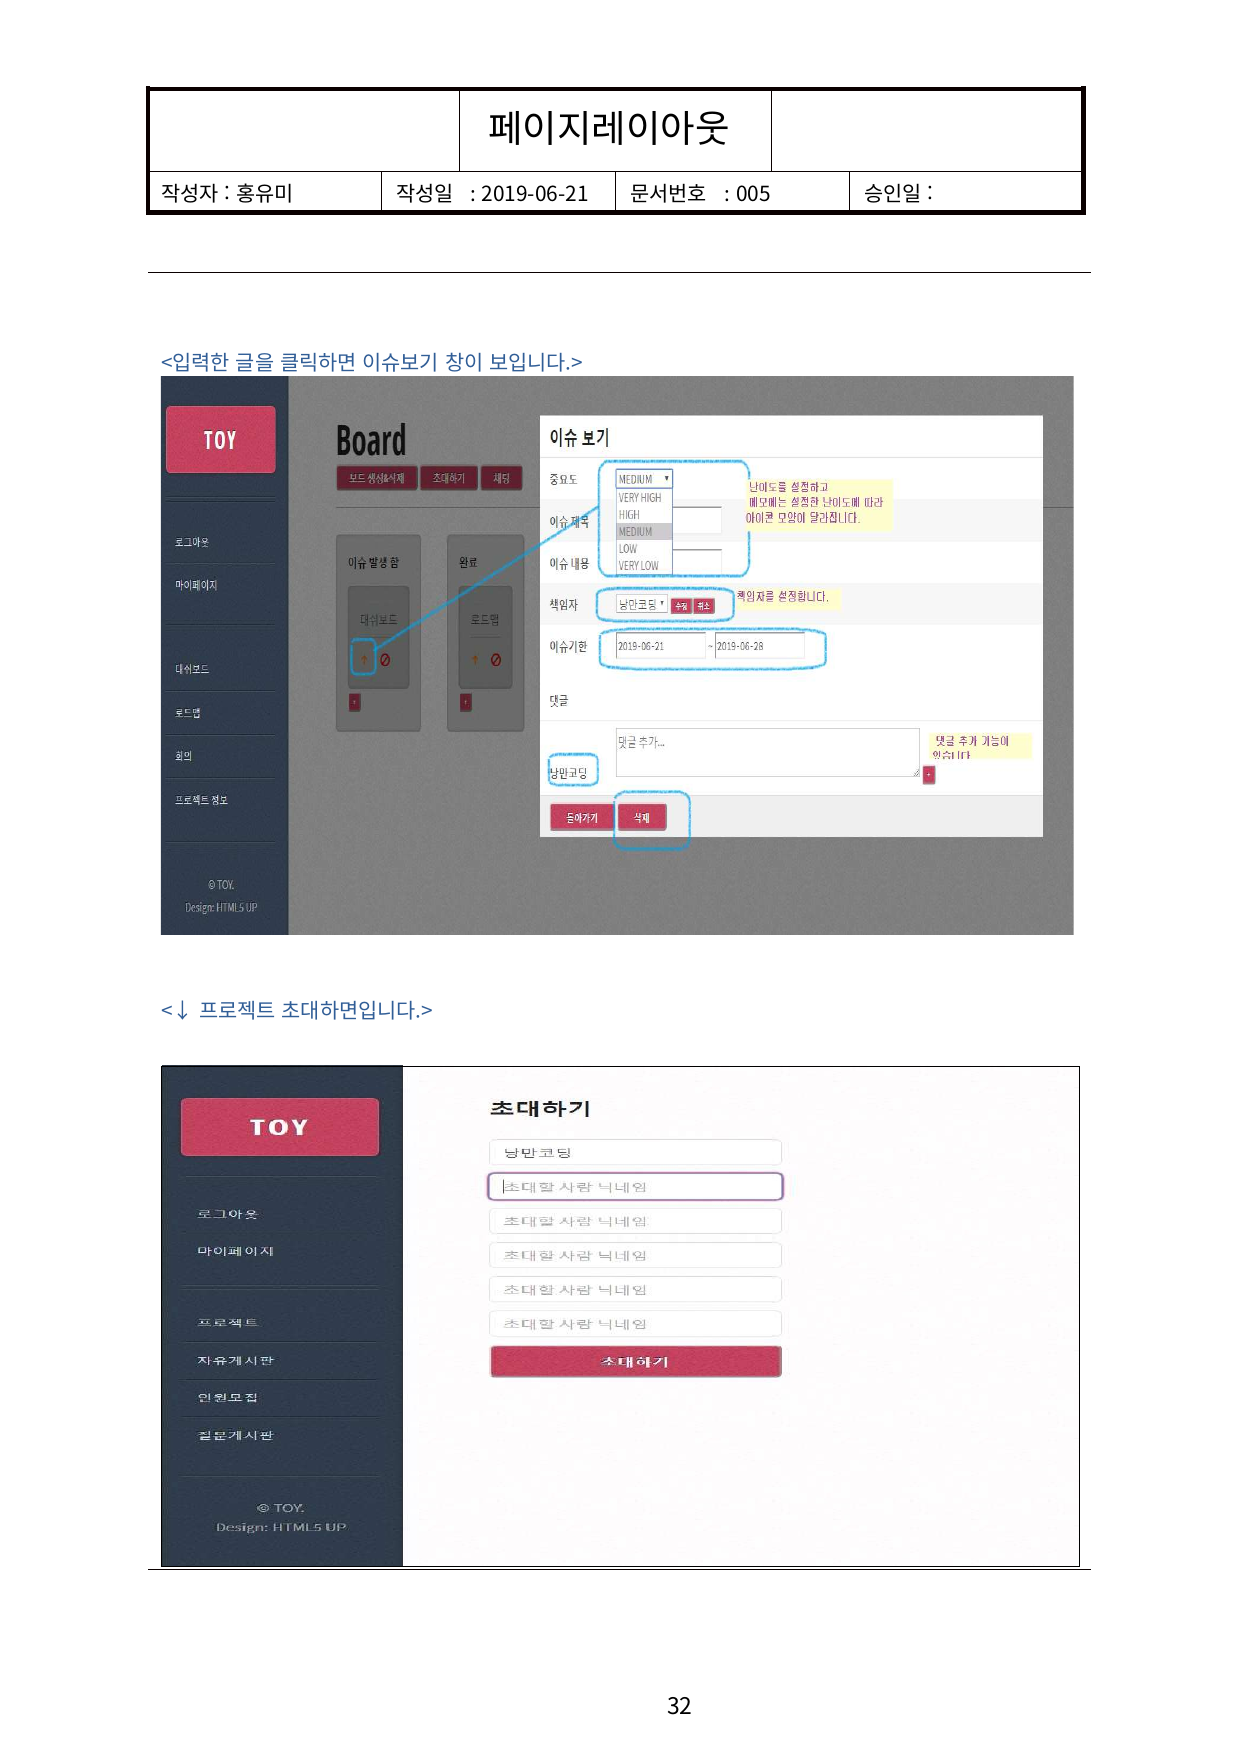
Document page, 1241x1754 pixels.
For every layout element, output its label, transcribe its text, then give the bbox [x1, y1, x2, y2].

picture [162, 1067, 1079, 1566]
text <↓ 프로젝트 초대하면입니다.> [161, 994, 1223, 1024]
text <입력한 글을 클릭하면 이슈보기 창이 보입니다.> [161, 346, 1223, 377]
picture [160, 376, 1074, 935]
